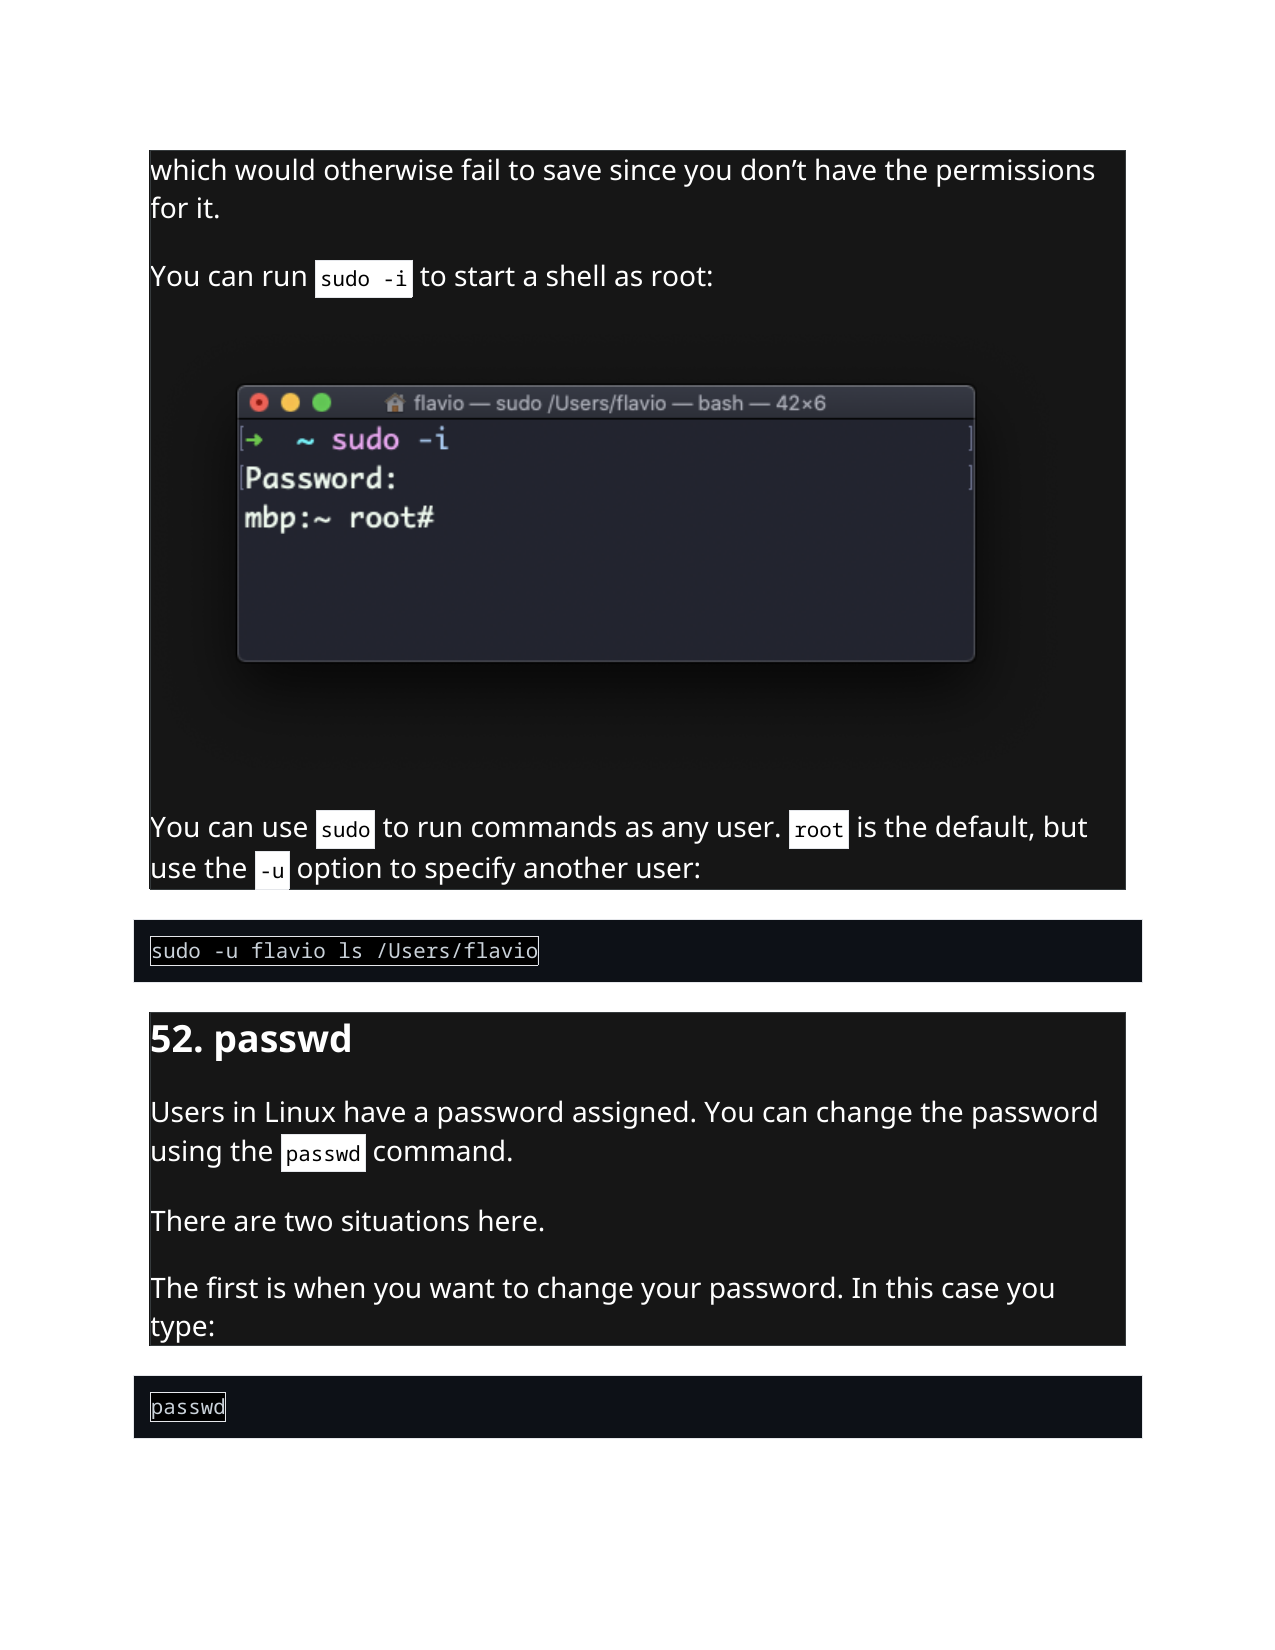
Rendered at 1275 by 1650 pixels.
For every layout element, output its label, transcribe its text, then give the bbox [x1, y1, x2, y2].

text You can run sudo -i to start a shell as root: [151, 256, 1125, 297]
text The first is when you want to change your password. In this case you type: [151, 1268, 1125, 1345]
text Users in Linux have a password assigned. You can change the password using the passwd command. [151, 1092, 1125, 1172]
text There are two situations here. [151, 1200, 1125, 1239]
text which would otherwise fail to save since you don’t have the permissions for it. [151, 151, 1125, 227]
picture [151, 326, 1063, 778]
text passwd [134, 1376, 1142, 1438]
text You can use sudo to run commands as any user. root is the default, but use the -u option to specify another user: [151, 807, 1125, 889]
text 52. passwd [151, 1013, 1125, 1063]
text sudo -u flavio ls /Users/flavio [134, 920, 1142, 982]
